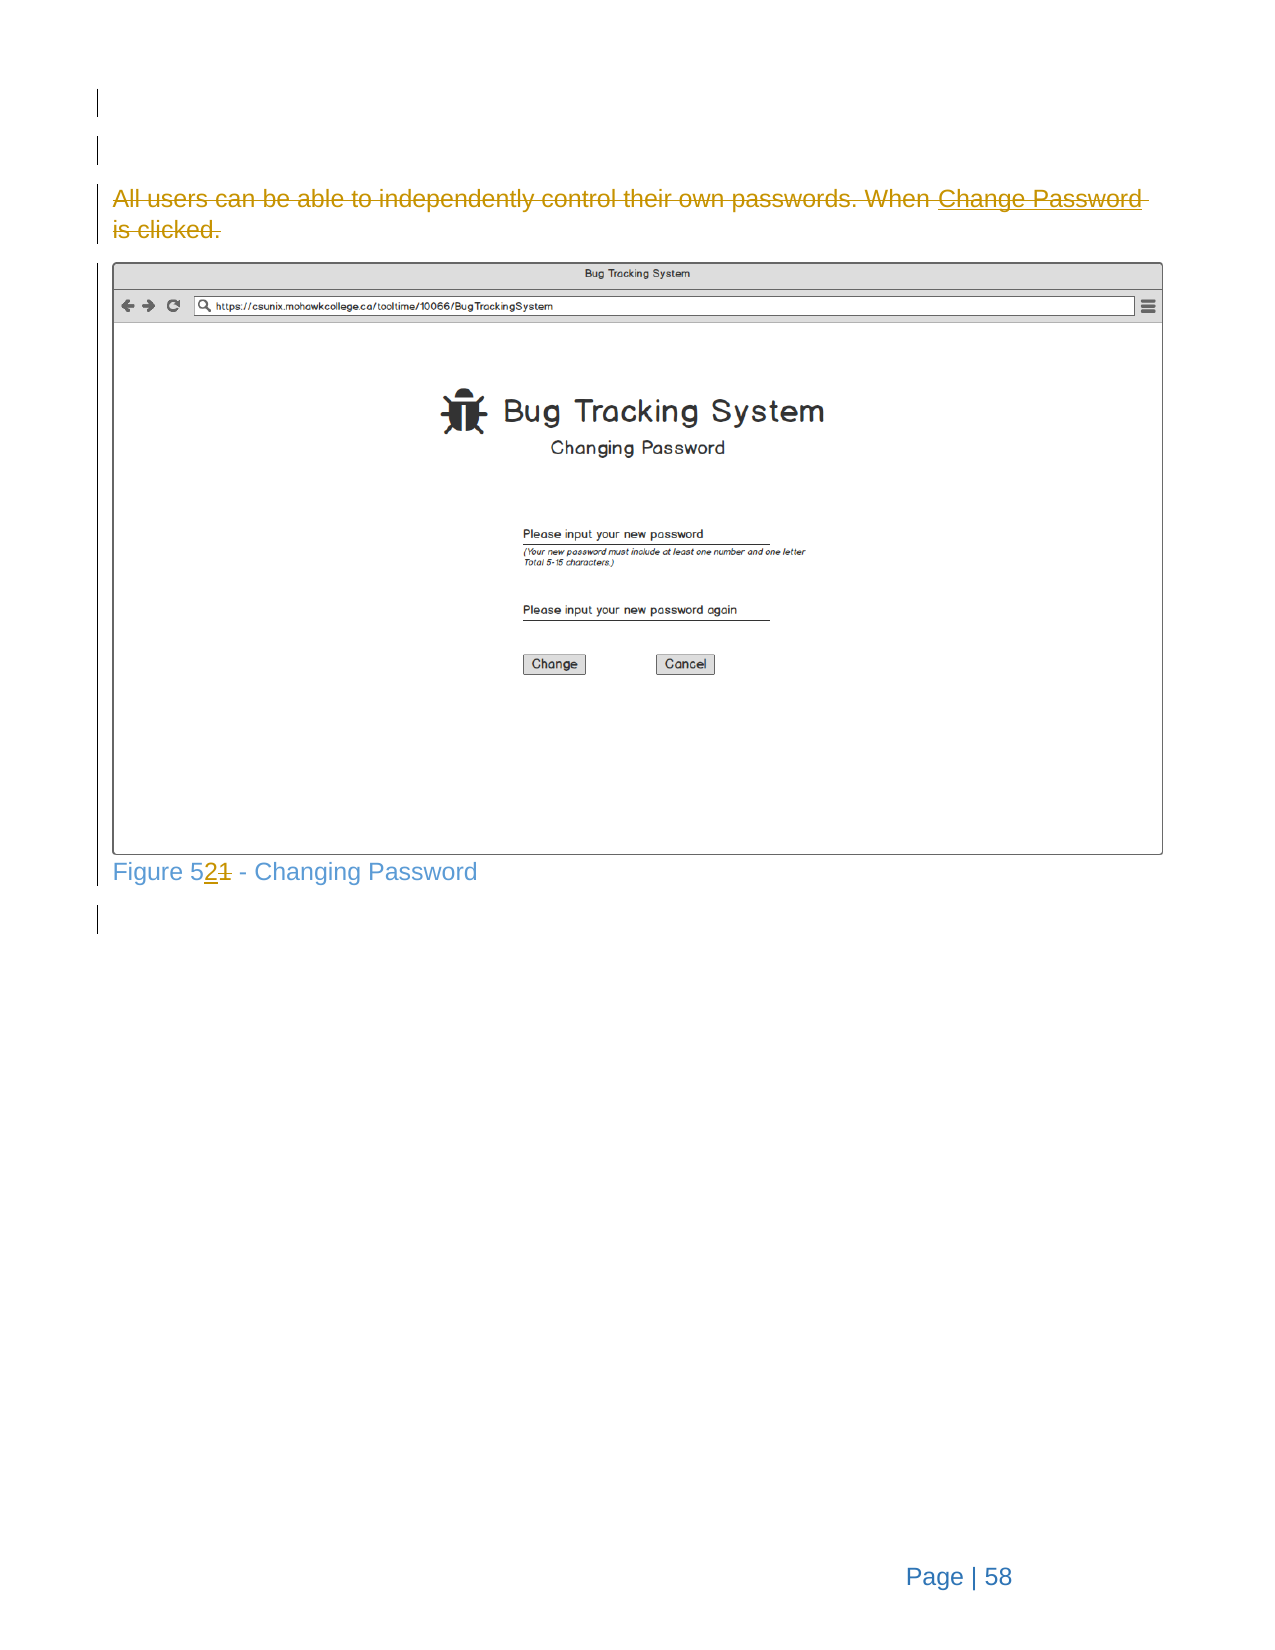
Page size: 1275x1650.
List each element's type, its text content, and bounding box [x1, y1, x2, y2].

text Figure 5 - Changing Password [112, 855, 1163, 886]
picture [112, 262, 1163, 855]
